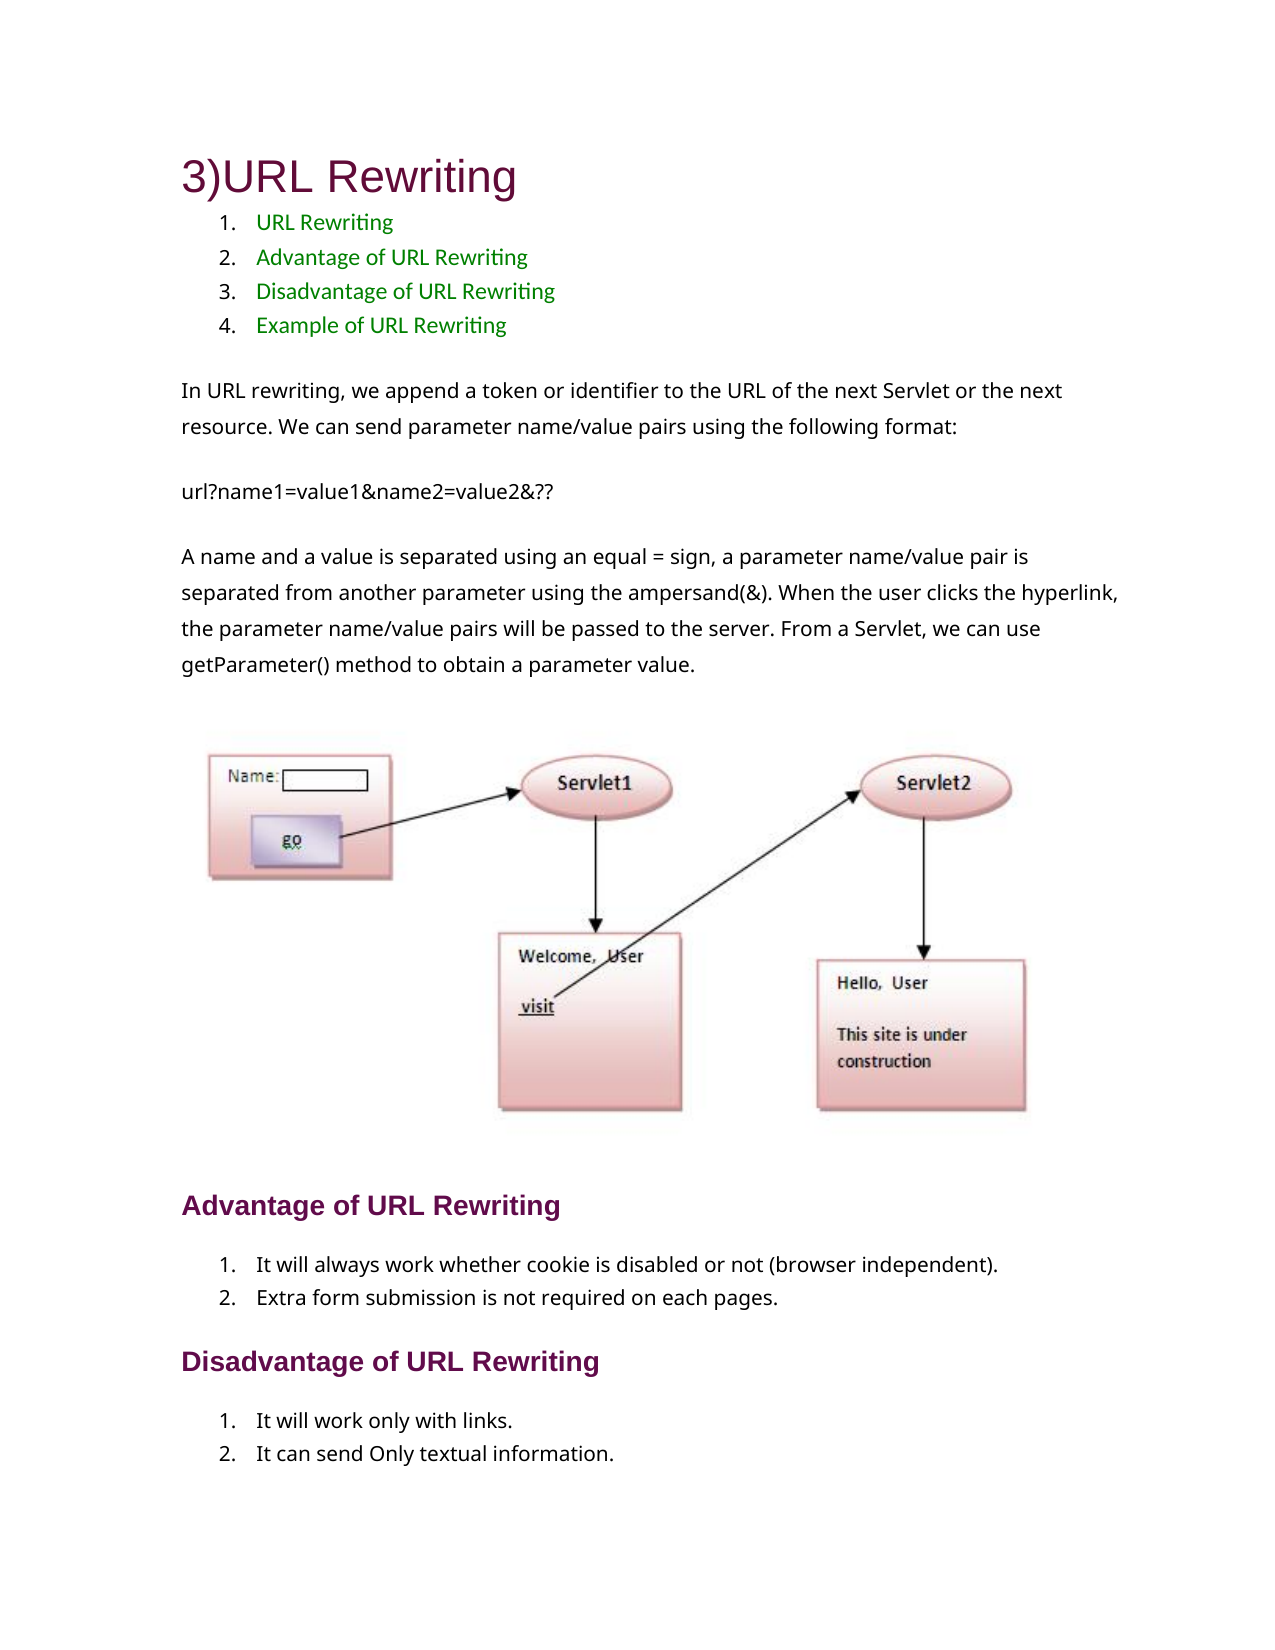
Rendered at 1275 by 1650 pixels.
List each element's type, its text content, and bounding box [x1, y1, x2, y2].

list Disadvantage of URL Rewriting [219, 276, 1125, 305]
picture [181, 707, 1131, 1157]
list Extra form submission is not required on each pages. [219, 1283, 1125, 1312]
list URL Rewriting [219, 207, 1125, 237]
text url?name1=value1&name2=value2&?? [181, 469, 1125, 506]
text A name and a value is separated using an equal = sign, a parameter name/value pair is separated from another parameter using the ampersand(&). When the user clicks the hyperlink, the parameter name/value pairs will be passed to the server. From a Servlet, we can use getParameter() method to obtain a parameter value. [181, 535, 1125, 678]
subtitle Advantage of URL Rewriting [181, 1185, 1125, 1221]
subtitle 3)URL Rewriting [181, 150, 1125, 203]
list It will work only with links. [219, 1406, 1125, 1435]
list It can send Only textual information. [219, 1439, 1125, 1468]
list Example of URL Rewriting [219, 310, 1125, 339]
list Advantage of URL Rewriting [219, 242, 1125, 271]
text In URL rewriting, we append a token or identifier to the URL of the next Servlet or the next resource. We can send parameter name/value pairs using the following format: [181, 368, 1125, 440]
list It will always work whether cookie is disabled or not (browser independent). [219, 1250, 1125, 1279]
subtitle Disadvantage of URL Rewriting [181, 1341, 1125, 1377]
